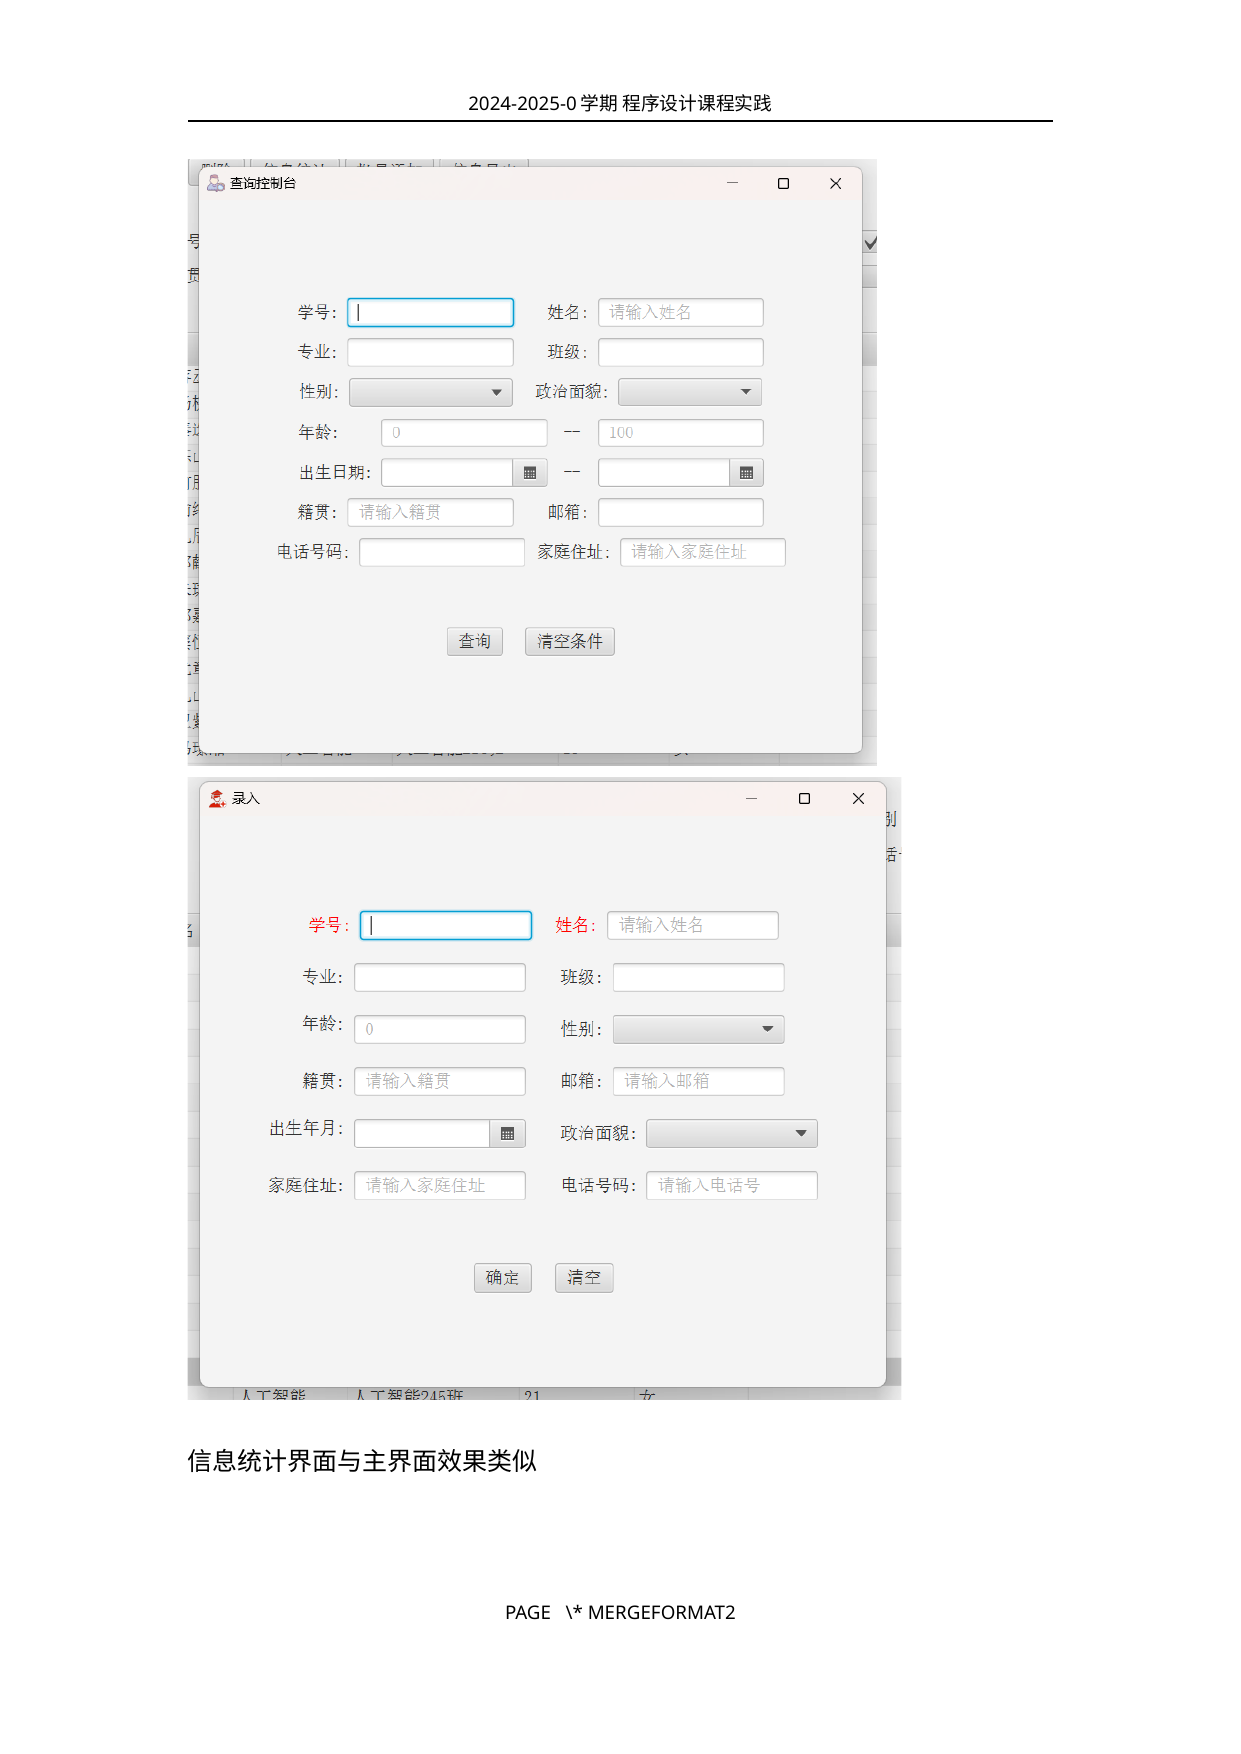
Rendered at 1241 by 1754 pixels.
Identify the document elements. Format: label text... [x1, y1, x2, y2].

picture [187, 777, 902, 1400]
text 信息统计界面与主界面效果类似 [187, 1427, 1053, 1492]
picture [187, 159, 877, 766]
